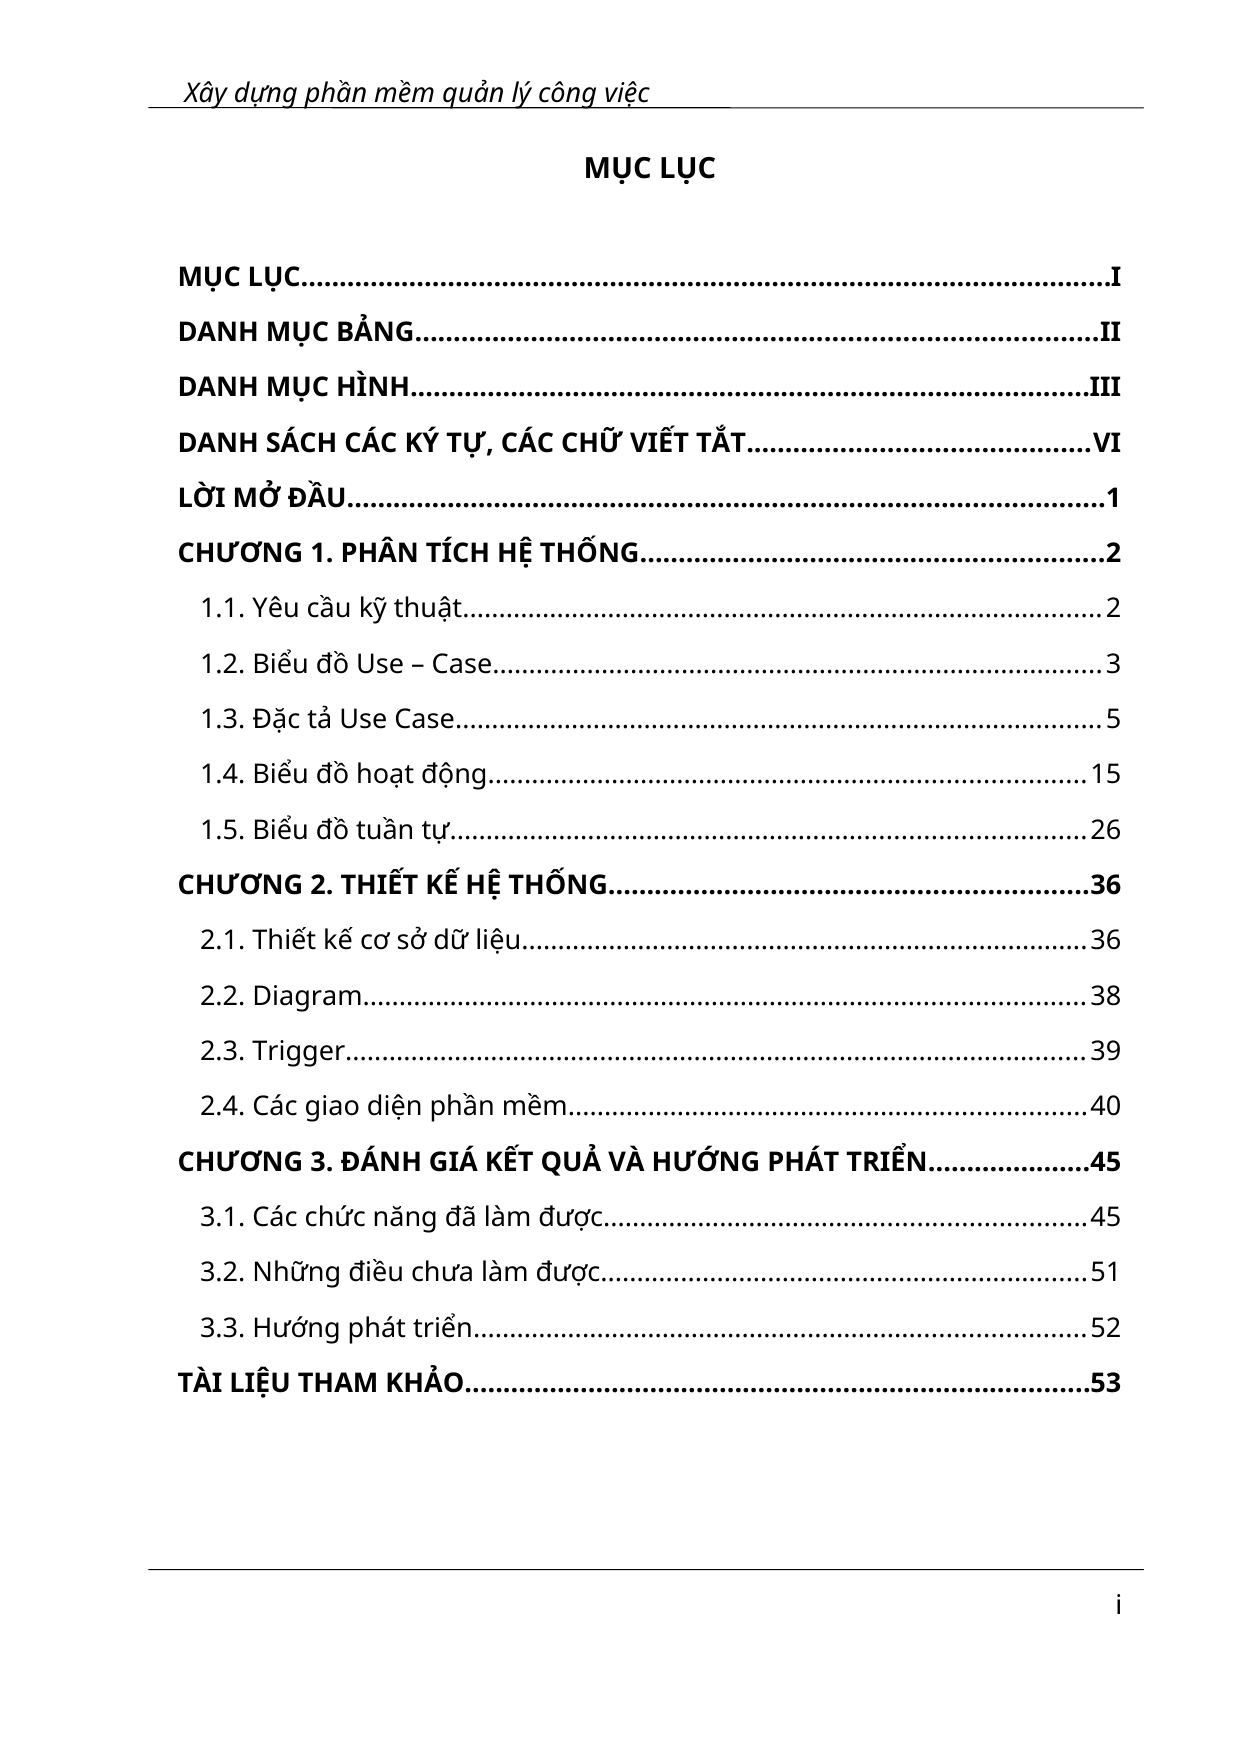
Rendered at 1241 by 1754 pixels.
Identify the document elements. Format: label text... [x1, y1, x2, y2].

text LỜI MỞ ĐẦU 1 [177, 478, 1122, 515]
text 3.1. Các chức năng đã làm được 45 [200, 1197, 1122, 1234]
text 1.5. Biểu đồ tuần tự 26 [200, 810, 1122, 847]
text DANH MỤC BẢNG ii [177, 312, 1122, 349]
text 2.2. Diagram 38 [200, 976, 1122, 1013]
text DANH SÁCH CÁC KÝ TỰ, CÁC CHỮ VIẾT TẮT vi [177, 423, 1122, 460]
text MỤC LỤC [177, 148, 1122, 187]
text 2.4. Các giao diện phần mềm 40 [200, 1087, 1122, 1124]
text 1.1. Yêu cầu kỹ thuật 2 [200, 589, 1122, 626]
text CHƯƠNG 1. PHÂN TÍCH HỆ THỐNG 2 [177, 534, 1122, 571]
text CHƯƠNG 2. THIẾT KẾ HỆ THỐNG 36 [177, 866, 1122, 902]
text CHƯƠNG 3. ĐÁNH GIÁ KẾT QUẢ VÀ HƯỚNG PHÁT TRIỂN 45 [177, 1142, 1122, 1179]
text TÀI LIỆU THAM KHẢO 53 [177, 1363, 1122, 1400]
text 2.1. Thiết kế cơ sở dữ liệu 36 [200, 921, 1122, 958]
text 3.3. Hướng phát triển 52 [200, 1308, 1122, 1345]
text MỤC LỤC i [177, 257, 1122, 294]
text 1.2. Biểu đồ Use – Case 3 [200, 644, 1122, 681]
text 1.4. Biểu đồ hoạt động 15 [200, 755, 1122, 792]
text DANH MỤC HÌNH iii [177, 368, 1122, 404]
text 1.3. Đặc tả Use Case 5 [200, 699, 1122, 736]
text 2.3. Trigger 39 [200, 1031, 1122, 1068]
text 3.2. Những điều chưa làm được 51 [200, 1253, 1122, 1289]
